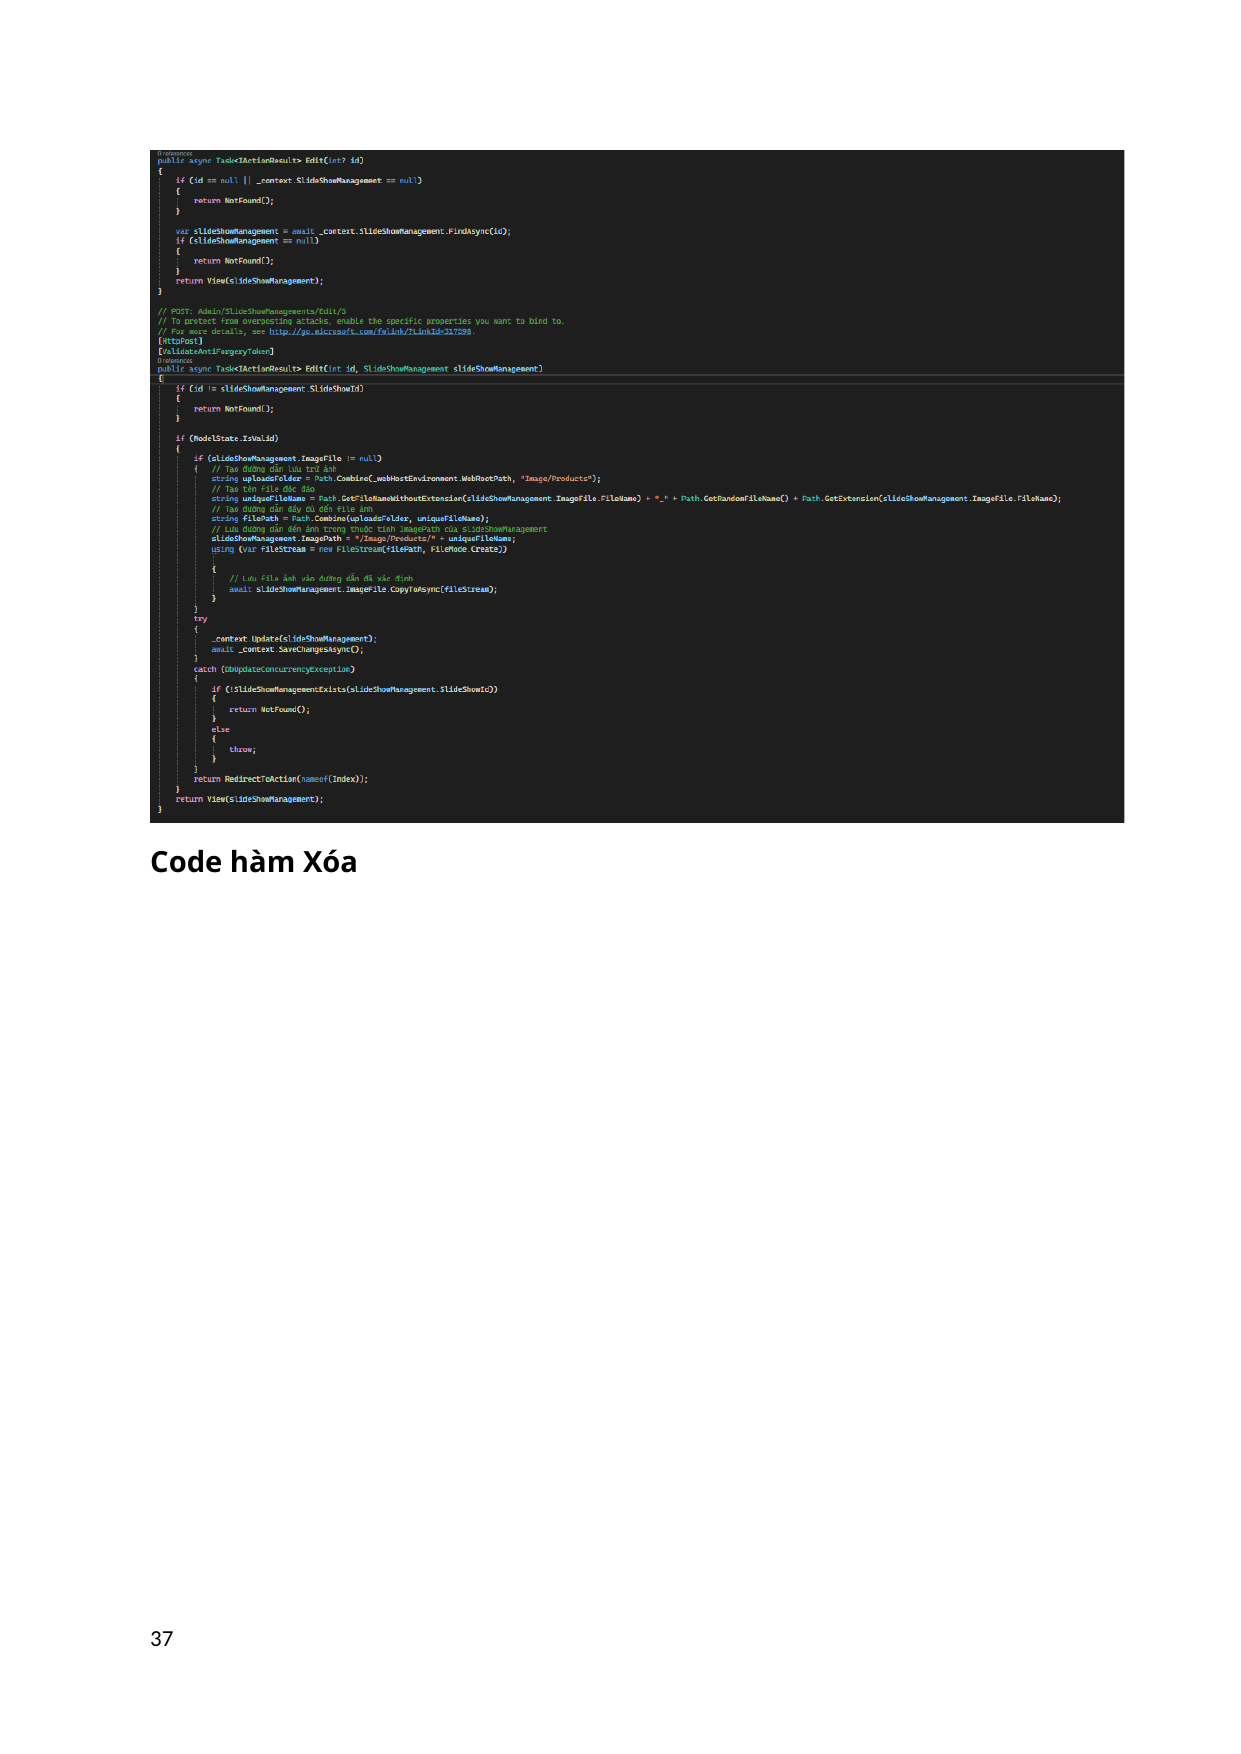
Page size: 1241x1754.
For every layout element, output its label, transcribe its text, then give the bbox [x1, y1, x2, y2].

text Code hàm Xóa [150, 841, 1090, 881]
picture [150, 150, 1125, 823]
